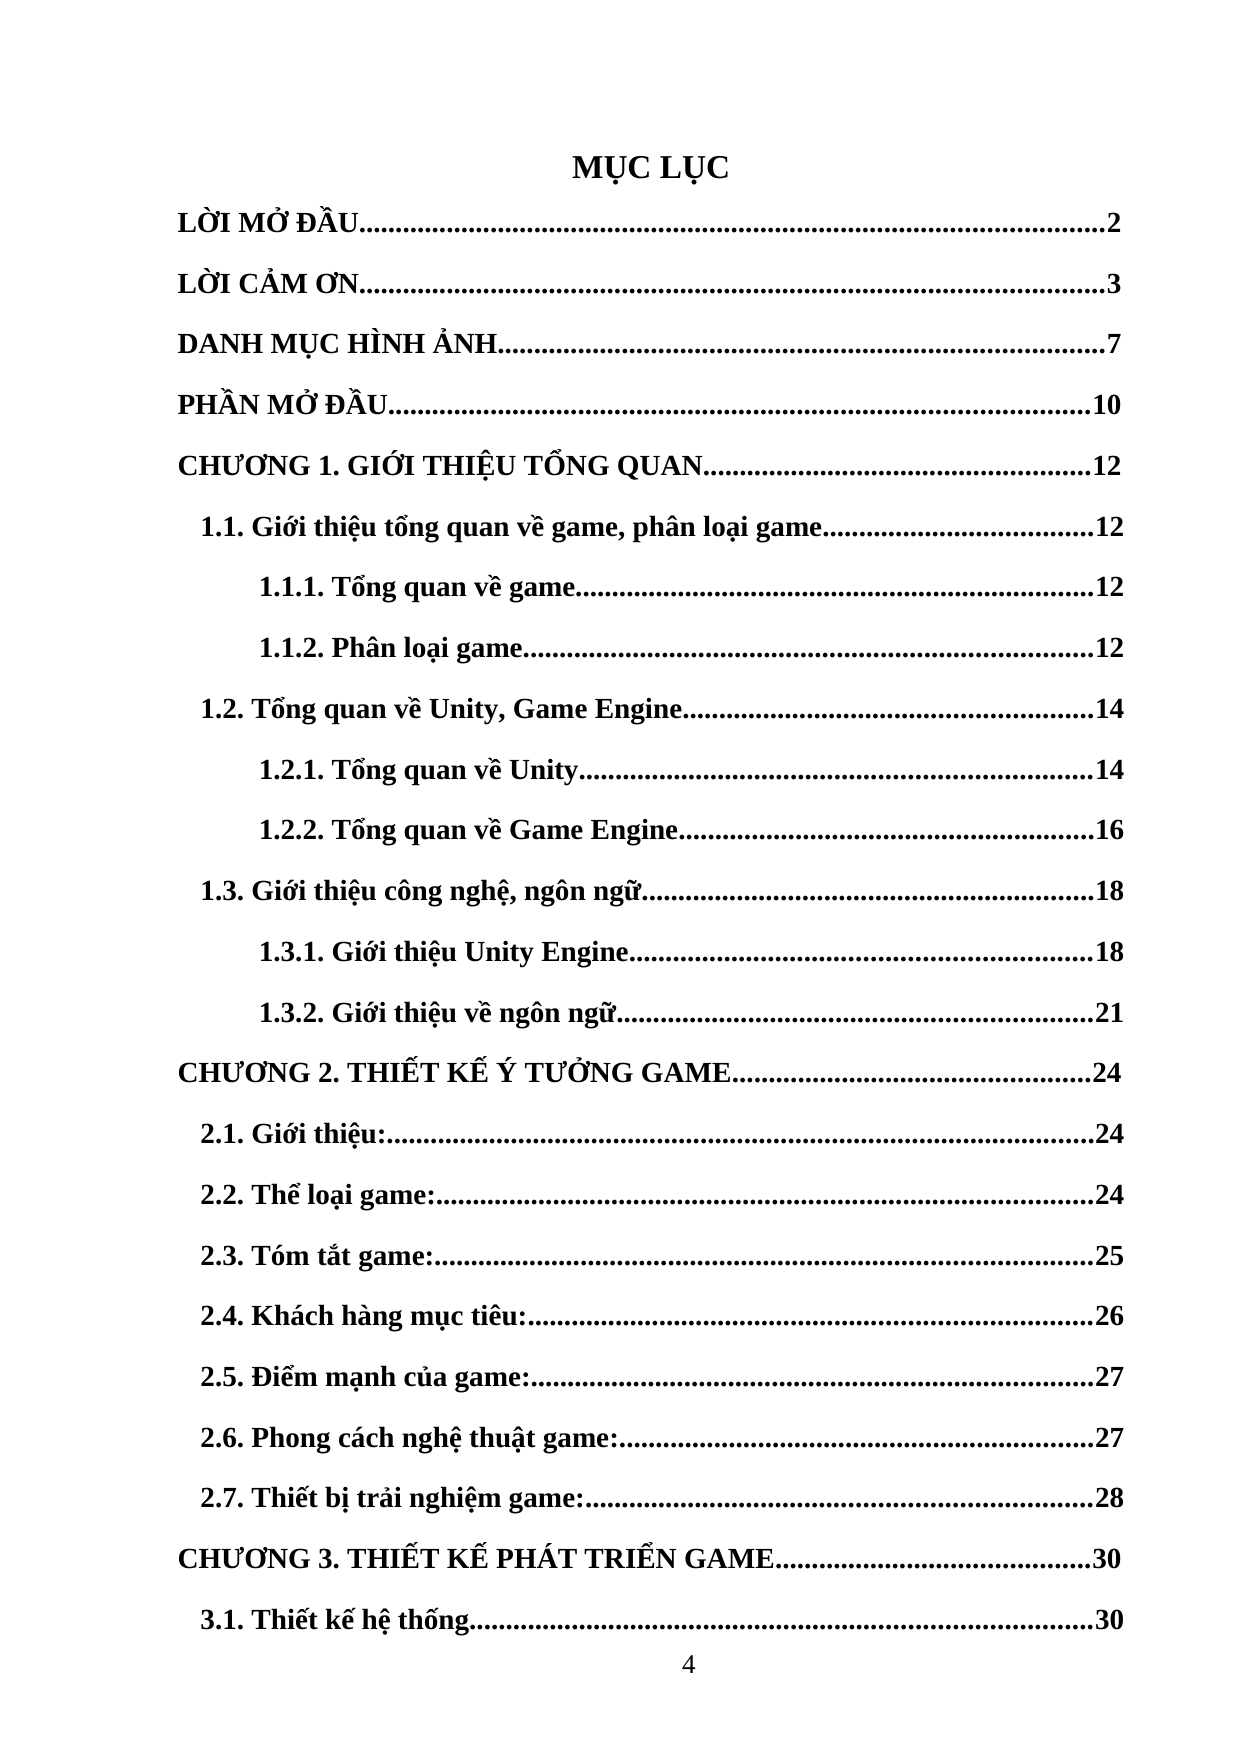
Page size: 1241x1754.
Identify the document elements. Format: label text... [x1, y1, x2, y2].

text MỤC LỤC [177, 148, 1125, 186]
